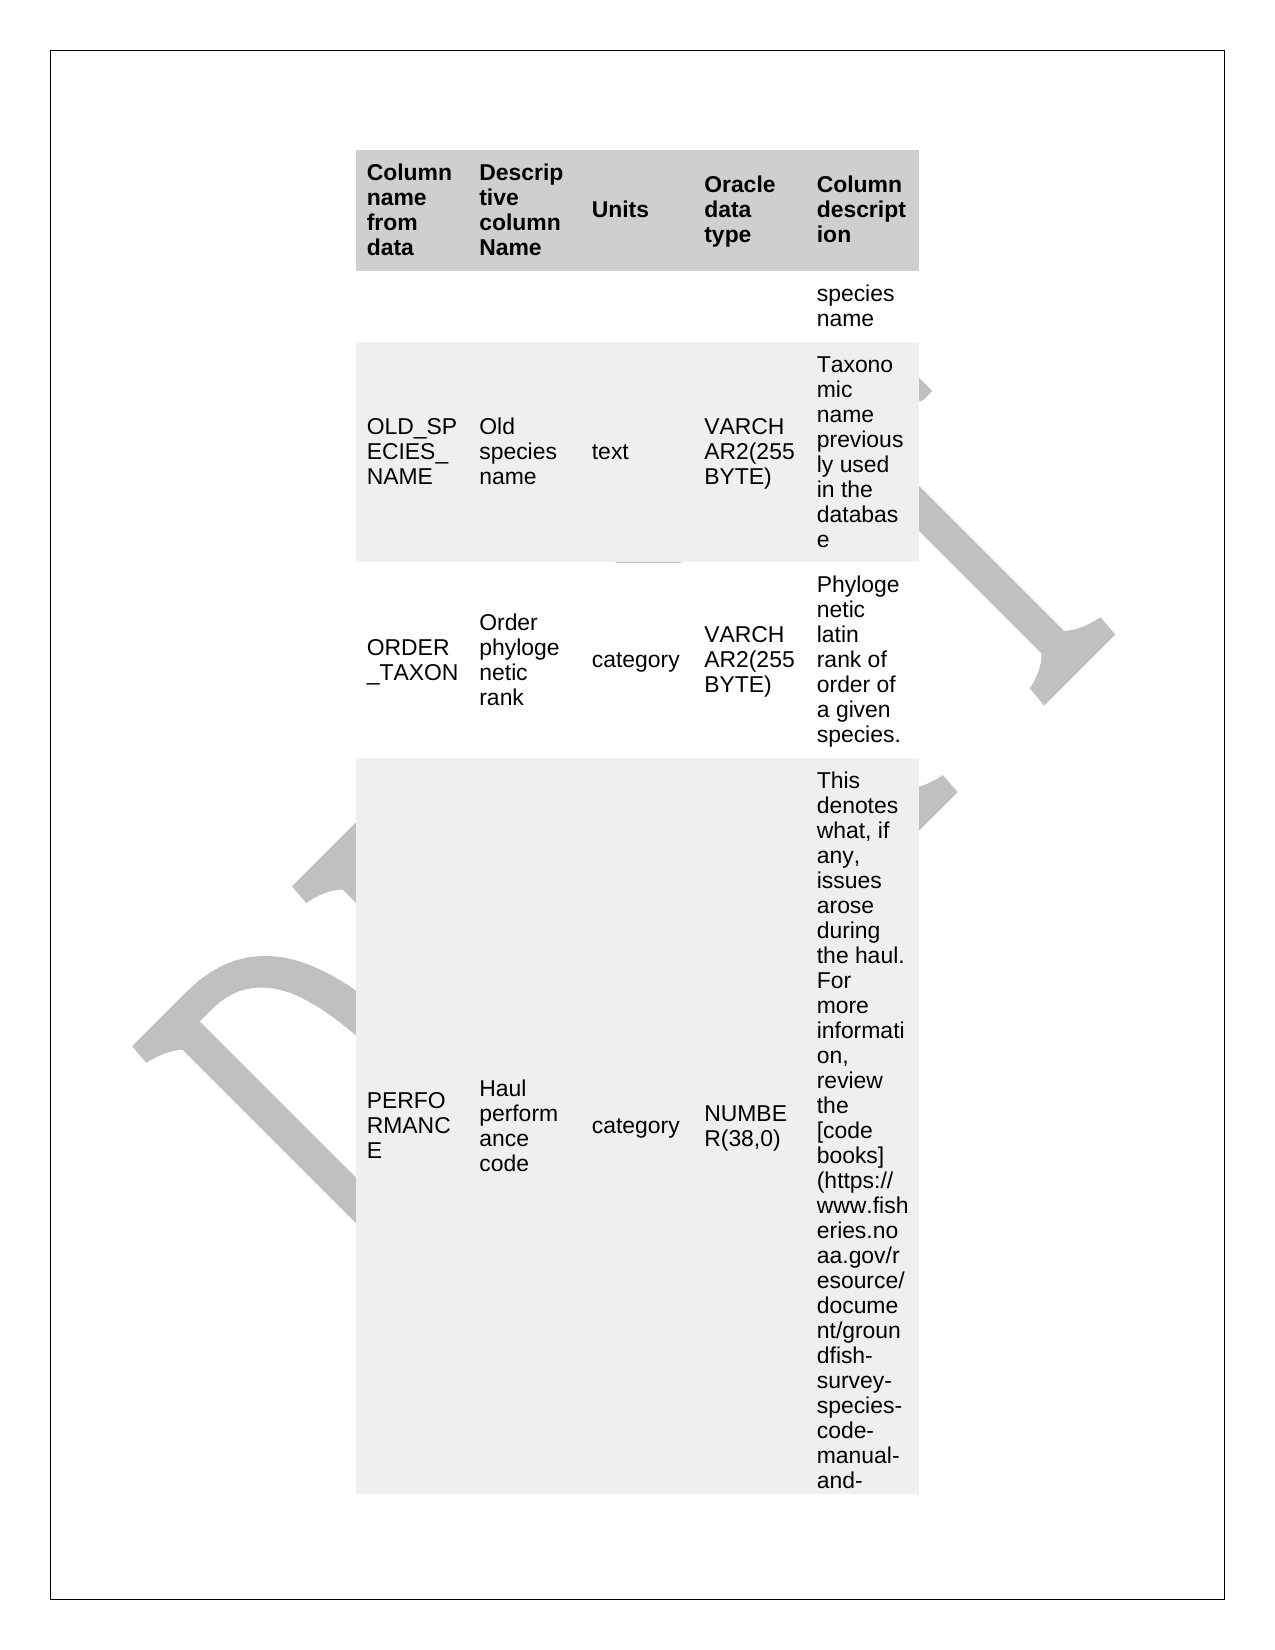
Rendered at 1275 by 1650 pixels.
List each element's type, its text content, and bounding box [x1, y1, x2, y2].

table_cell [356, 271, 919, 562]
table_header Column name from data [356, 150, 469, 271]
table_header Descriptive column Name [469, 150, 581, 271]
table_header Units [581, 150, 694, 271]
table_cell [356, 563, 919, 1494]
table_header Oracle data type [694, 150, 806, 271]
table_header Column description [806, 150, 919, 271]
